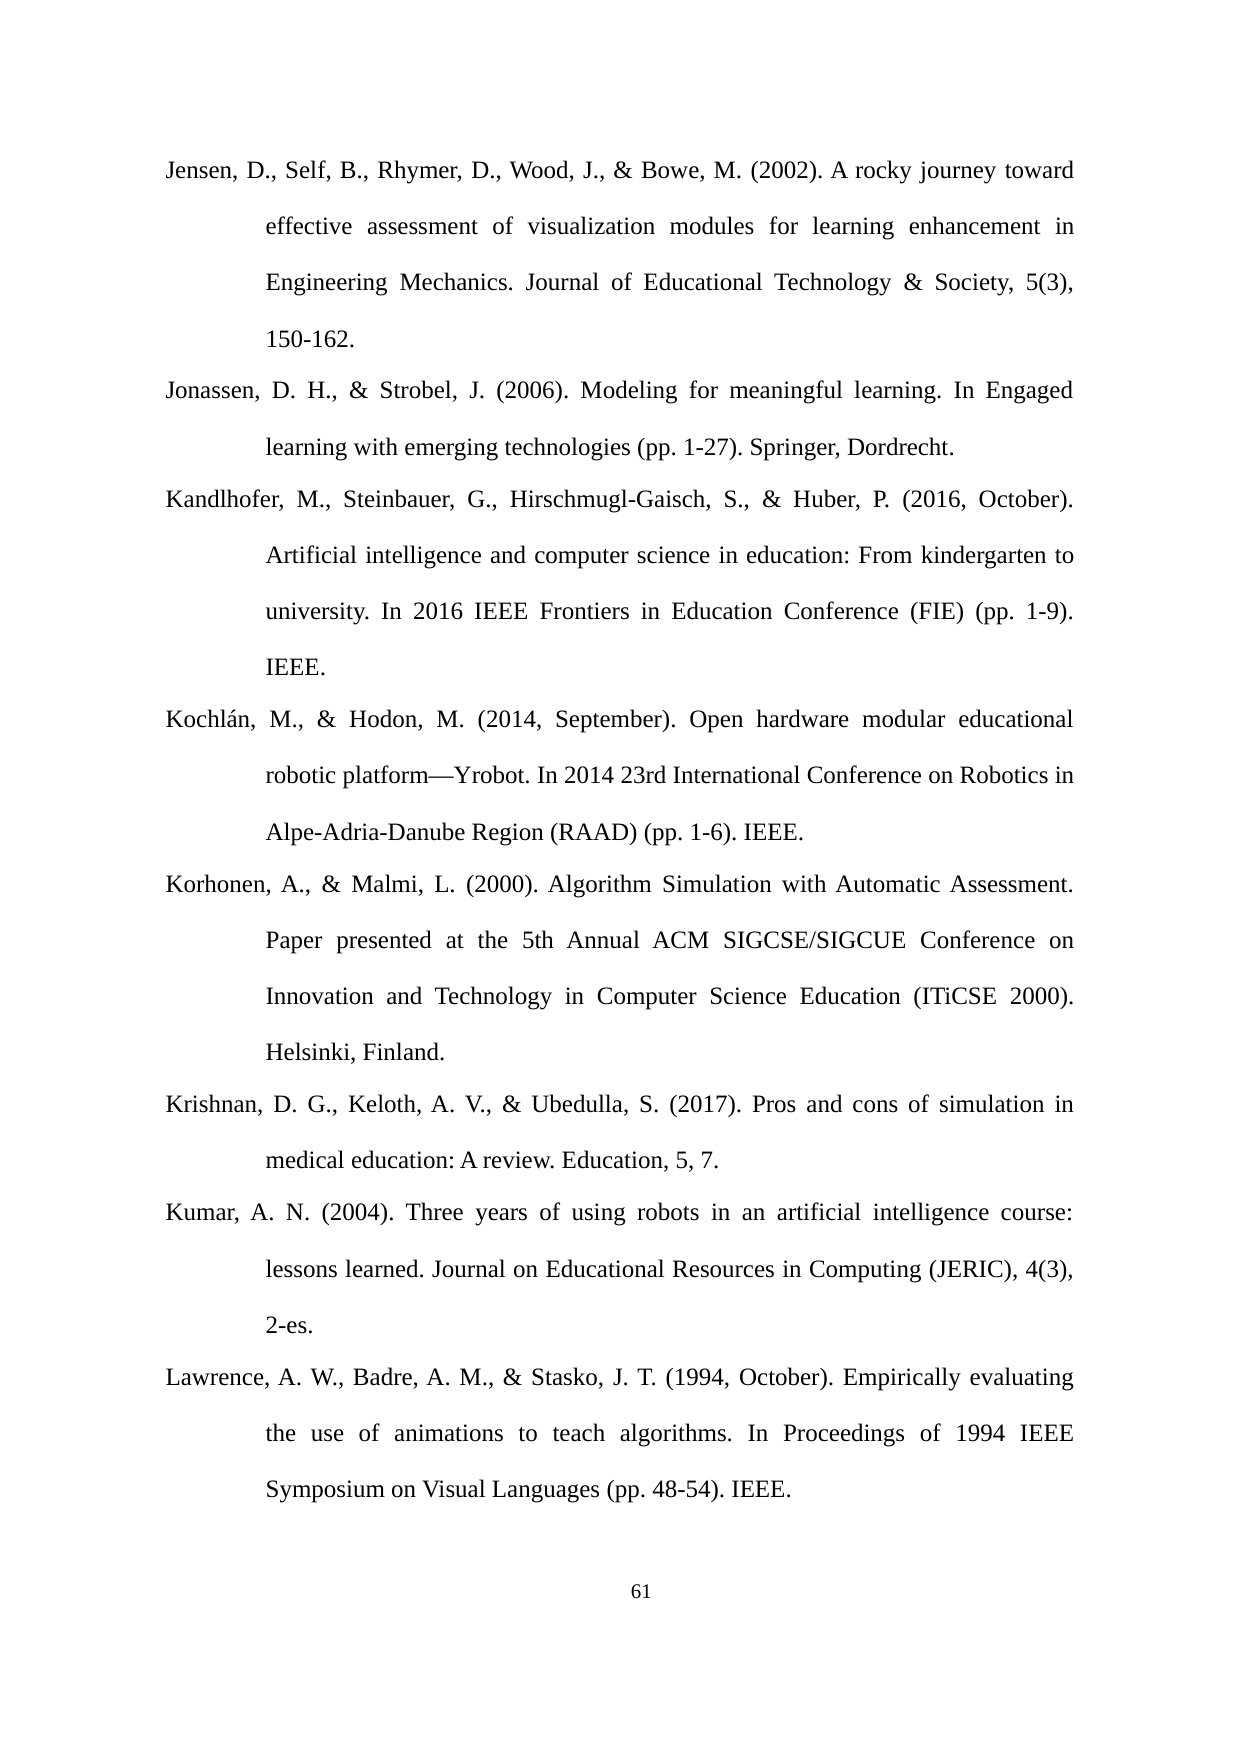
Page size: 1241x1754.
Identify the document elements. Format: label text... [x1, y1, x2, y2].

text Jonassen, D. H., & Strobel, J. (2006). Modeling for meaningful learning. In Engaged learning with emerging technologies (pp. 1-27). Springer, Dordrecht. [165, 371, 1075, 465]
text Kandlhofer, M., Steinbauer, G., Hirschmugl-Gaisch, S., & Huber, P. (2016, October). Artificial intelligence and computer science in education: From kindergarten to university. In 2016 IEEE Frontiers in Education Conference (FIE) (pp. 1-9). IEEE. [165, 479, 1075, 686]
text Lawrence, A. W., Badre, A. M., & Stasko, J. T. (1994, October). Empirically evaluating the use of animations to teach algorithms. In Proceedings of 1994 IEEE Symposium on Visual Languages (pp. 48-54). IEEE. [165, 1357, 1075, 1507]
text Jensen, D., Self, B., Rhymer, D., Wood, J., & Bowe, M. (2002). A rocky journey toward effective assessment of visualization modules for learning enhancement in Engineering Mechanics. Journal of Educational Technology & Society, 5(3), 150-162. [165, 151, 1075, 357]
text Kumar, A. N. (2004). Three years of using robots in an artificial intelligence course: lessons learned. Journal on Educational Resources in Computing (JERIC), 4(3), 2-es. [165, 1193, 1075, 1343]
text Kochlán, M., & Hodon, M. (2014, September). Open hardware modular educational robotic platform—Yrobot. In 2014 23rd International Conference on Robotics in Alpe-Adria-Danube Region (RAAD) (pp. 1-6). IEEE. [165, 700, 1075, 850]
text Krishnan, D. G., Keloth, A. V., & Ubedulla, S. (2017). Pros and cons of simulation in medical education: A review. Education, 5, 7. [165, 1085, 1075, 1179]
text Korhonen, A., & Malmi, L. (2000). Algorithm Simulation with Automatic Assessment. Paper presented at the 5th Annual ACM SIGCSE/SIGCUE Conference on Innovation and Technology in Computer Science Education (ITiCSE 2000). Helsinki, Finland. [165, 864, 1075, 1071]
